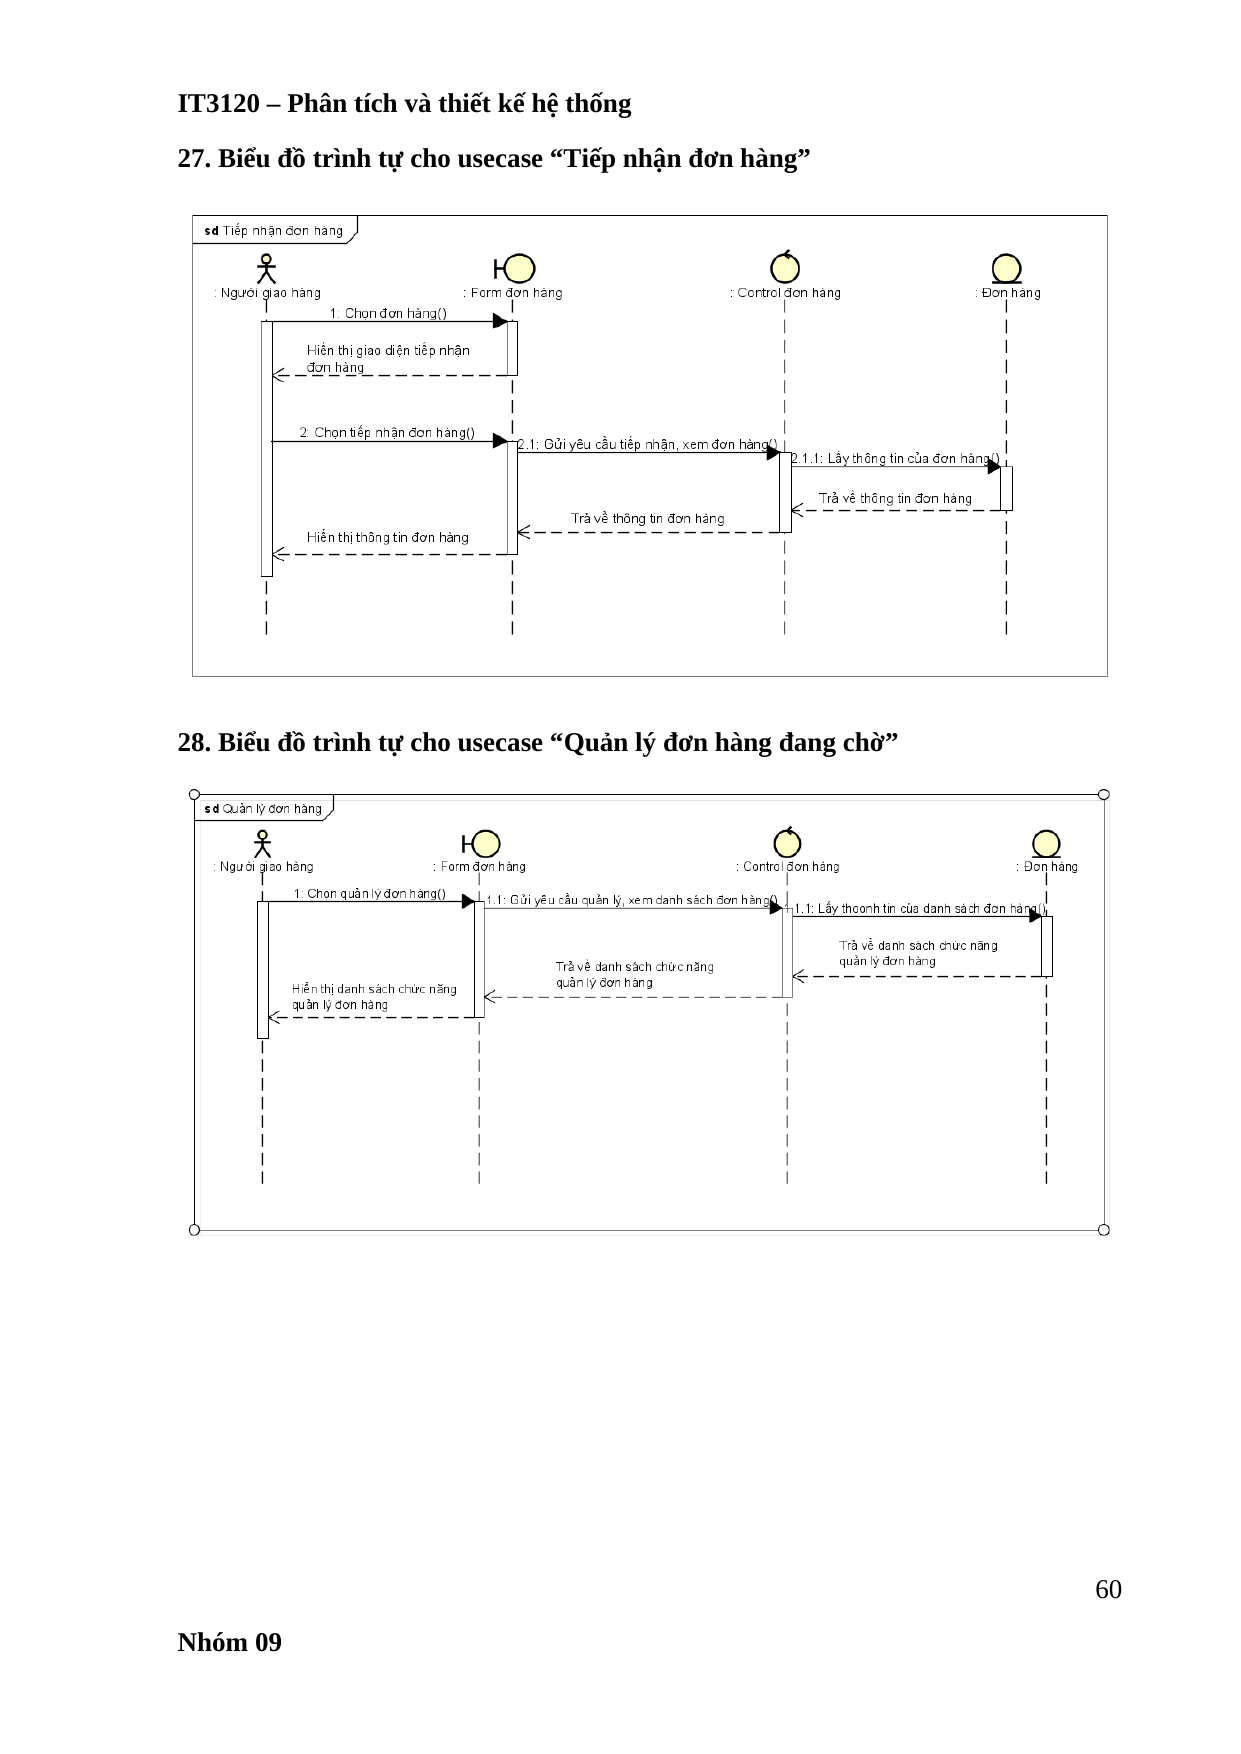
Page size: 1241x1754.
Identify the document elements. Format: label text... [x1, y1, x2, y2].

subtitle 27. Biểu đồ trình tự cho usecase “Tiếp nhận đơn hàng” [177, 142, 1122, 174]
subtitle 28. Biểu đồ trình tự cho usecase “Quản lý đơn hàng đang chờ” [177, 726, 1122, 757]
picture [177, 778, 1123, 1249]
picture [177, 195, 1123, 692]
